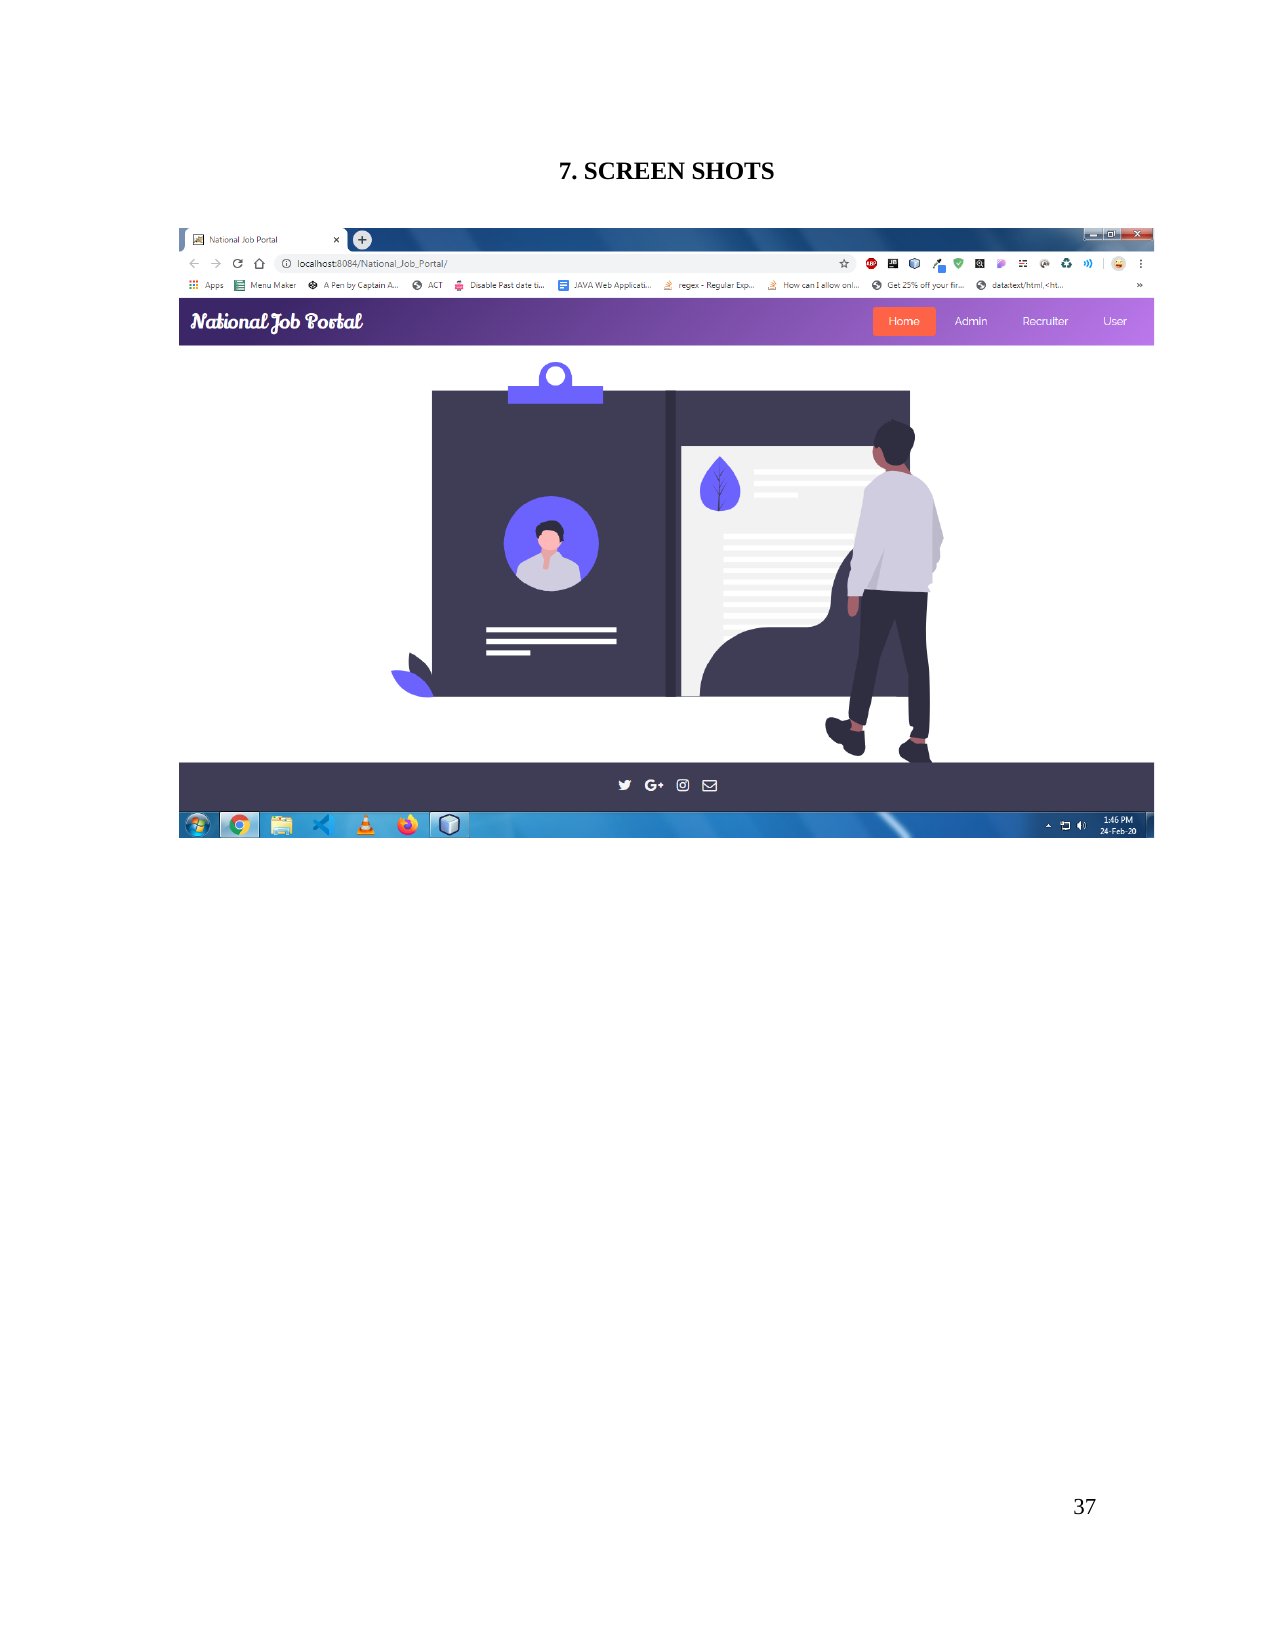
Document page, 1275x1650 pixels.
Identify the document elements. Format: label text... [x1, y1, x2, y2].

text 7. SCREEN SHOTS [217, 156, 1117, 185]
picture [179, 228, 1155, 838]
